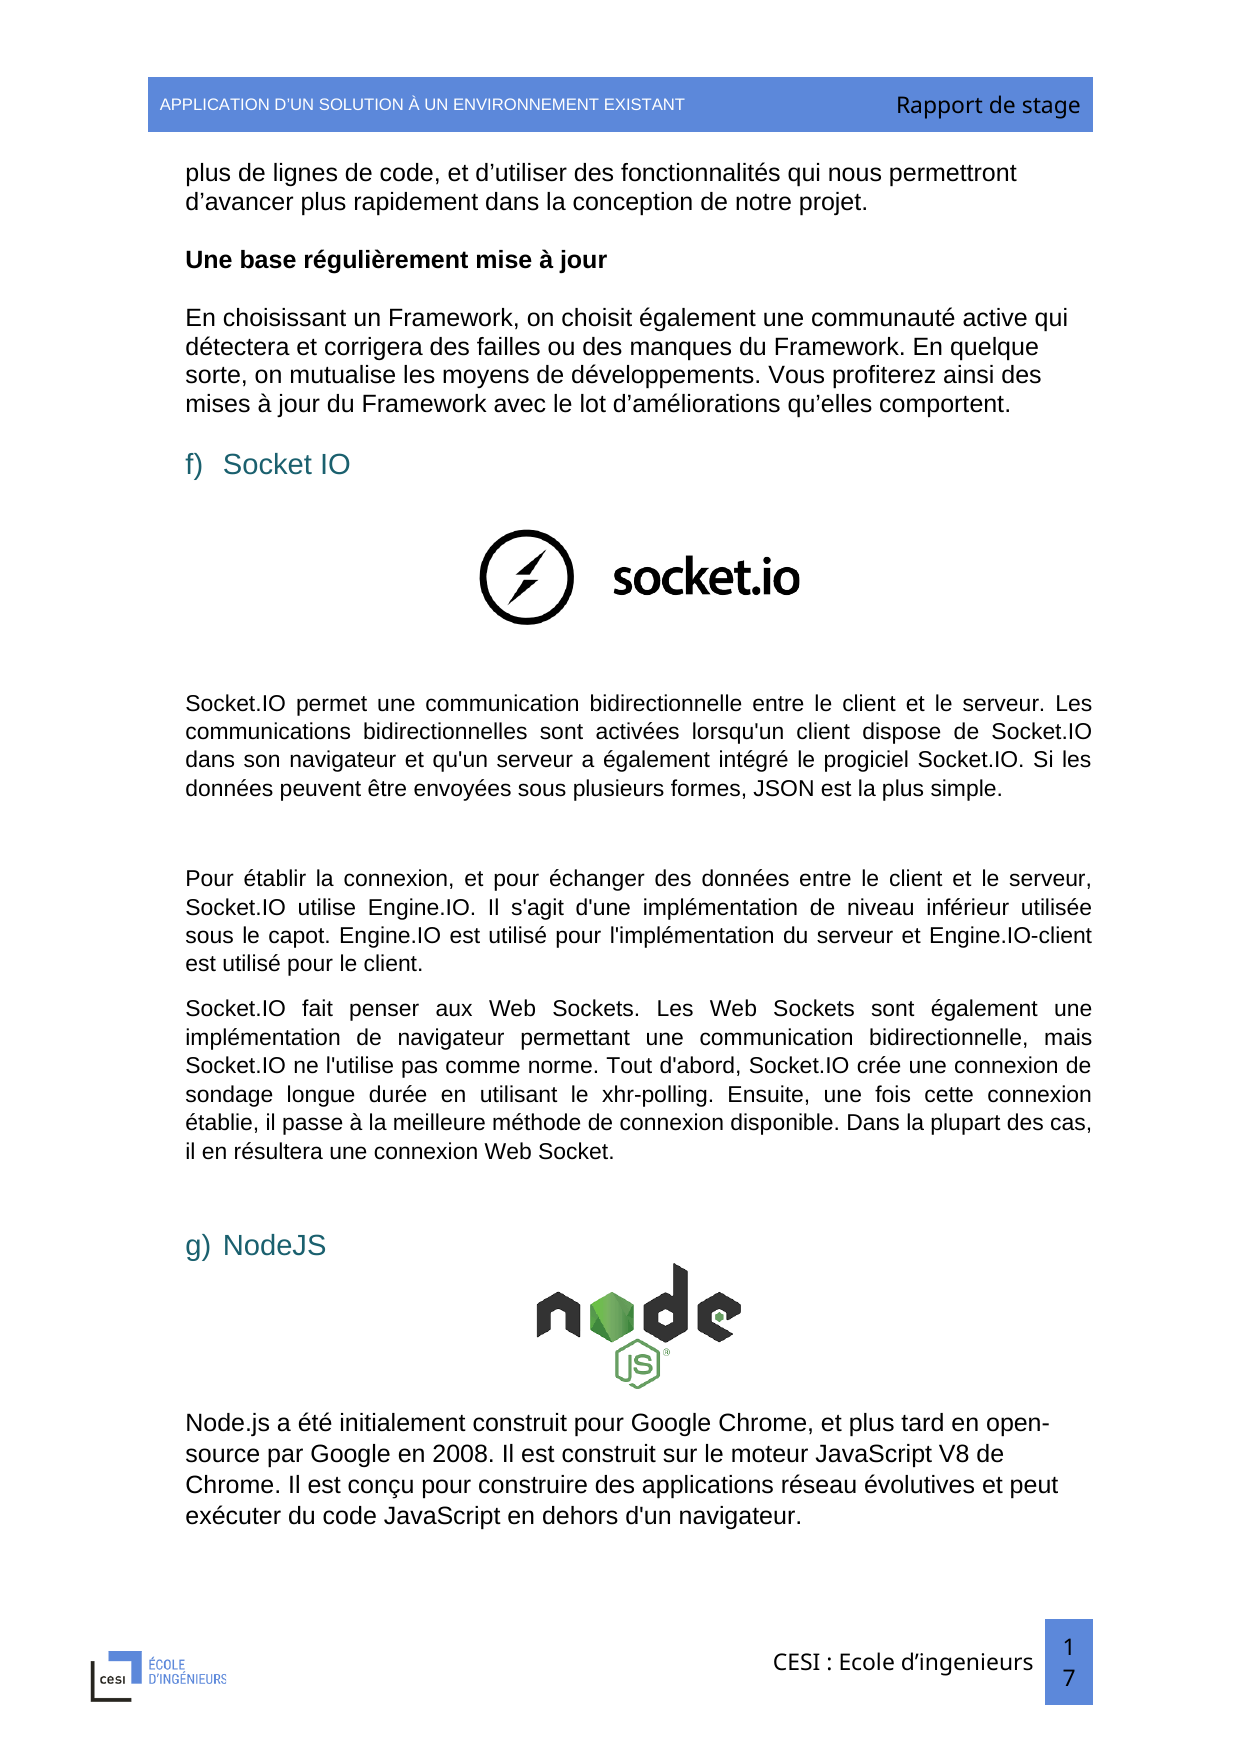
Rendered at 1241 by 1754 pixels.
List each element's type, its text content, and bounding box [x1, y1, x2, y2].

subtitle NodeJS [185, 1228, 1093, 1261]
subtitle Socket IO [185, 447, 1093, 481]
text Socket.IO fait penser aux Web Sockets. Les Web Sockets sont également une implémentation de navigateur permettant une communication bidirectionnelle, mais Socket.IO ne l'utilise pas comme norme. Tout d'abord, Socket.IO crée une connexion de sondage longue durée en utilisant le xhr-polling. Ensuite, une fois cette connexion établie, il passe à la meilleure méthode de connexion disponible. Dans la plupart des cas, il en résultera une connexion Web Socket. [185, 995, 1093, 1164]
text Une base régulièrement mise à jour [185, 245, 1093, 274]
text Socket.IO permet une communication bidirectionnelle entre le client et le serveur. Les communications bidirectionnelles sont activées lorsqu'un client dispose de Socket.IO dans son navigateur et qu'un serveur a également intégré le progiciel Socket.IO. Si les données peuvent être envoyées sous plusieurs formes, JSON est la plus simple. [185, 689, 1093, 801]
text Node.js a été initialement construit pour Google Chrome, et plus tard en open-source par Google en 2008. Il est construit sur le moteur JavaScript V8 de Chrome. Il est conçu pour construire des applications réseau évolutives et peut exécuter du code JavaScript en dehors d'un navigateur. [185, 1408, 1093, 1530]
text Pour établir la connexion, et pour échanger des données entre le client et le serveur, Socket.IO utilise Engine.IO. Il s'agit d'une implémentation de niveau inférieur utilisée sous le capot. Engine.IO est utilisé pour l'implémentation du serveur et Engine.IO-client est utilisé pour le client. [185, 865, 1093, 977]
picture [478, 528, 800, 626]
picture [90, 1651, 227, 1702]
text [185, 158, 1093, 216]
text En choisissant un Framework, on choisit également une communauté active qui détectera et corrigera des failles ou des manques du Framework. En quelque sorte, on mutualise les moyens de développements. Vous profiterez ainsi des mises à jour du Framework avec le lot d’améliorations qu’elles comportent. [185, 303, 1093, 418]
picture [536, 1263, 741, 1389]
